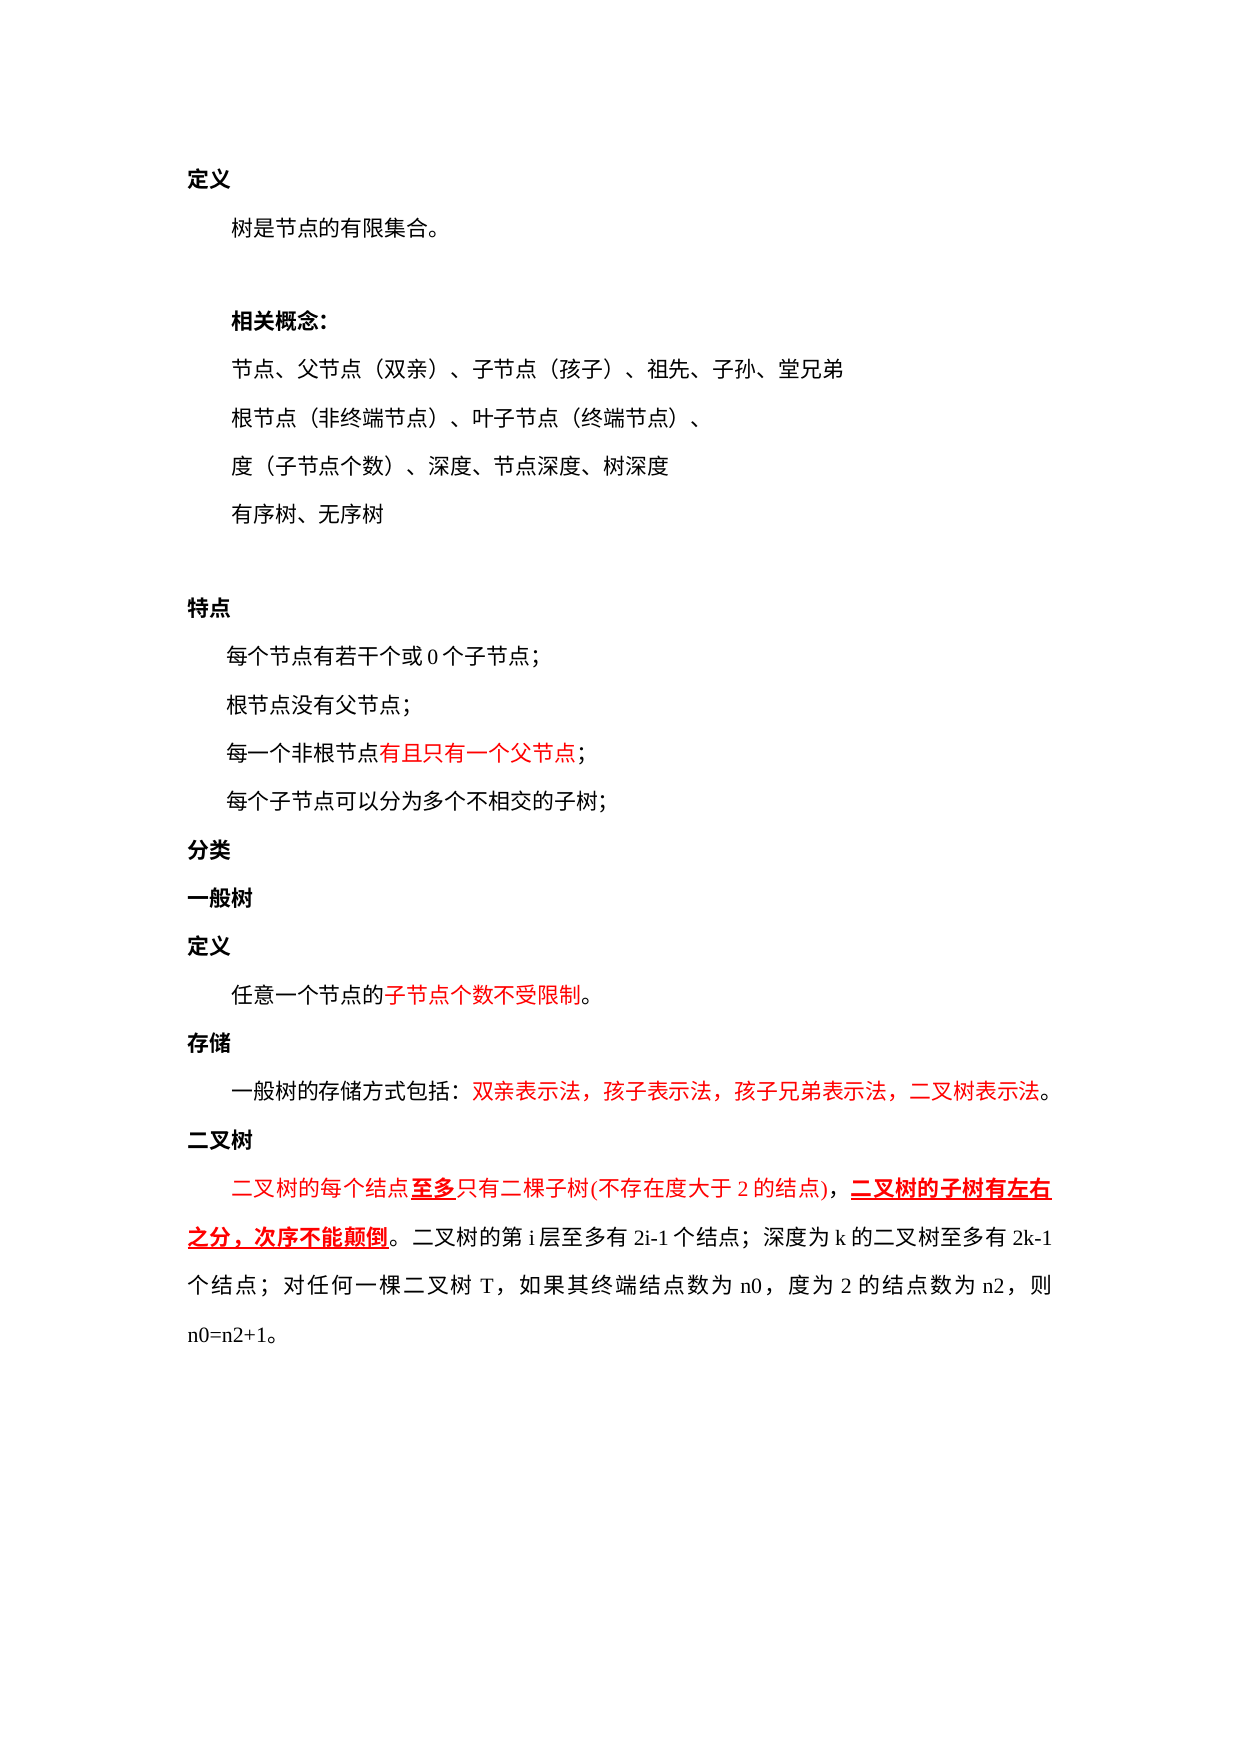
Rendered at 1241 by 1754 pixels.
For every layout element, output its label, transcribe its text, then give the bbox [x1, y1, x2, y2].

text 树是节点的有限集合。 [187, 210, 1053, 243]
subtitle 分类 [187, 832, 1053, 865]
subtitle 一般树 [187, 881, 1053, 913]
subtitle 定义 [187, 162, 1053, 194]
text 任意一个节点的子节点个数不受限制。 [187, 977, 1053, 1010]
text 二叉树的每个结点至多只有二棵子树(不存在度大于2的结点)，二叉树的子树有左右之分，次序不能颠倒。二叉树的第i层至多有2i-1个结点；深度为k的二叉树至多有2k-1个结点；对任何一棵二叉树T，如果其终端结点数为n0，度为2的结点数为n2，则n0=n2+1。 [187, 1171, 1053, 1349]
subtitle 存储 [187, 1026, 1053, 1058]
text 节点、父节点（双亲）、子节点（孩子）、祖先、子孙、堂兄弟 [187, 352, 1053, 384]
subtitle 定义 [187, 929, 1053, 961]
text 根节点（非终端节点）、叶子节点（终端节点）、 [187, 400, 1053, 433]
text 有序树、无序树 [187, 497, 1053, 529]
text 相关概念： [187, 304, 1053, 336]
text 每个节点有若干个或0个子节点； [226, 639, 1053, 671]
text 每一个非根节点有且只有一个父节点； [226, 736, 1053, 768]
subtitle 二叉树 [187, 1122, 1053, 1155]
text 每个子节点可以分为多个不相交的子树； [226, 784, 1053, 816]
text 根节点没有父节点； [226, 687, 1053, 720]
text 一般树的存储方式包括：双亲表示法，孩子表示法，孩子兄弟表示法，二叉树表示法。 [187, 1074, 1053, 1106]
text 度（子节点个数）、深度、节点深度、树深度 [187, 449, 1053, 481]
subtitle 特点 [187, 591, 1053, 623]
